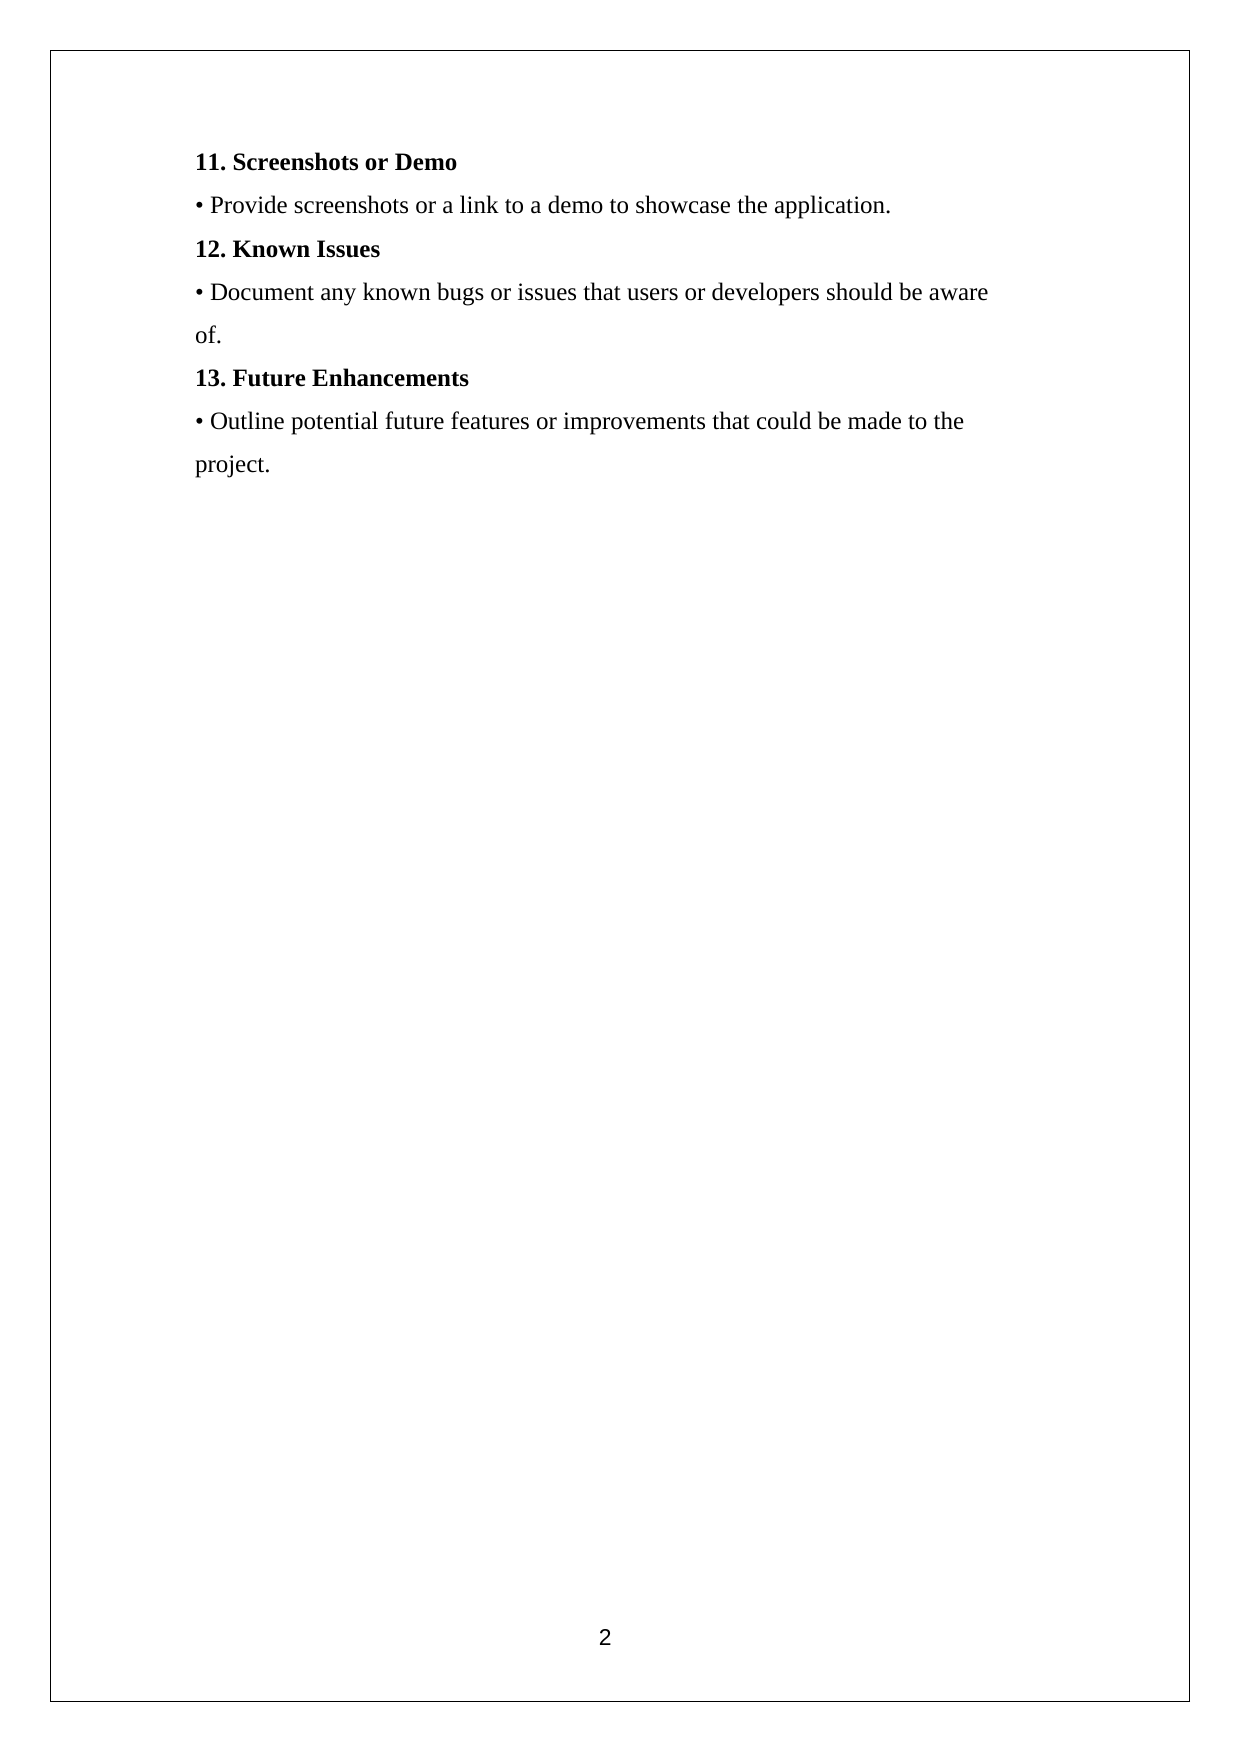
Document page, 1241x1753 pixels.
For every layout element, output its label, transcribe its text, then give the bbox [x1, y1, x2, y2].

text • Outline potential future features or improvements that could be made to the project. [195, 406, 1018, 478]
text • Document any known bugs or issues that users or developers should be aware of. [195, 277, 1018, 349]
text 11. Screenshots or Demo [195, 147, 1018, 176]
text • Provide screenshots or a link to a demo to showcase the application. [195, 191, 1018, 219]
text 12. Known Issues [195, 234, 1018, 262]
text 13. Future Enhancements [195, 363, 1018, 392]
